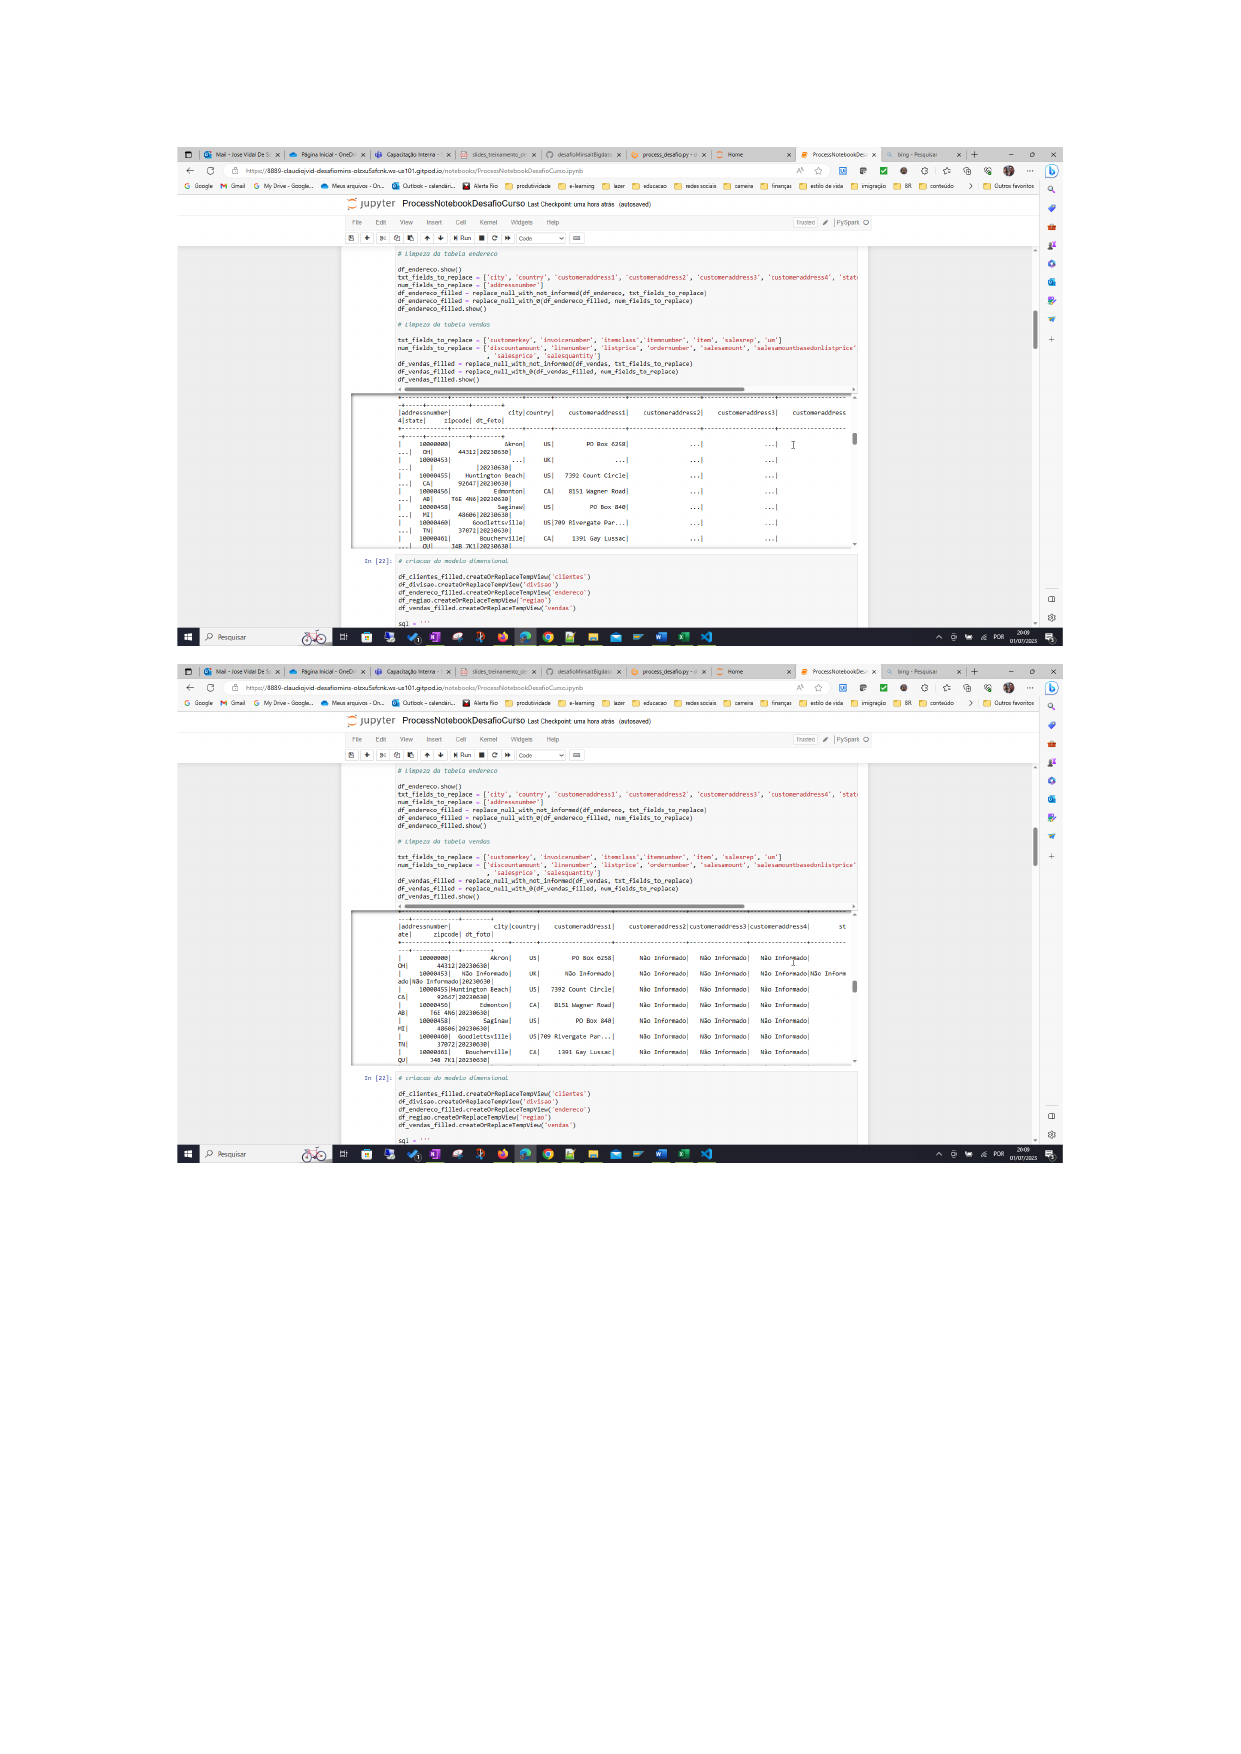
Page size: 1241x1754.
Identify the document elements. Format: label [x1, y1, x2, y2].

picture [177, 664, 1063, 1163]
picture [177, 147, 1063, 646]
